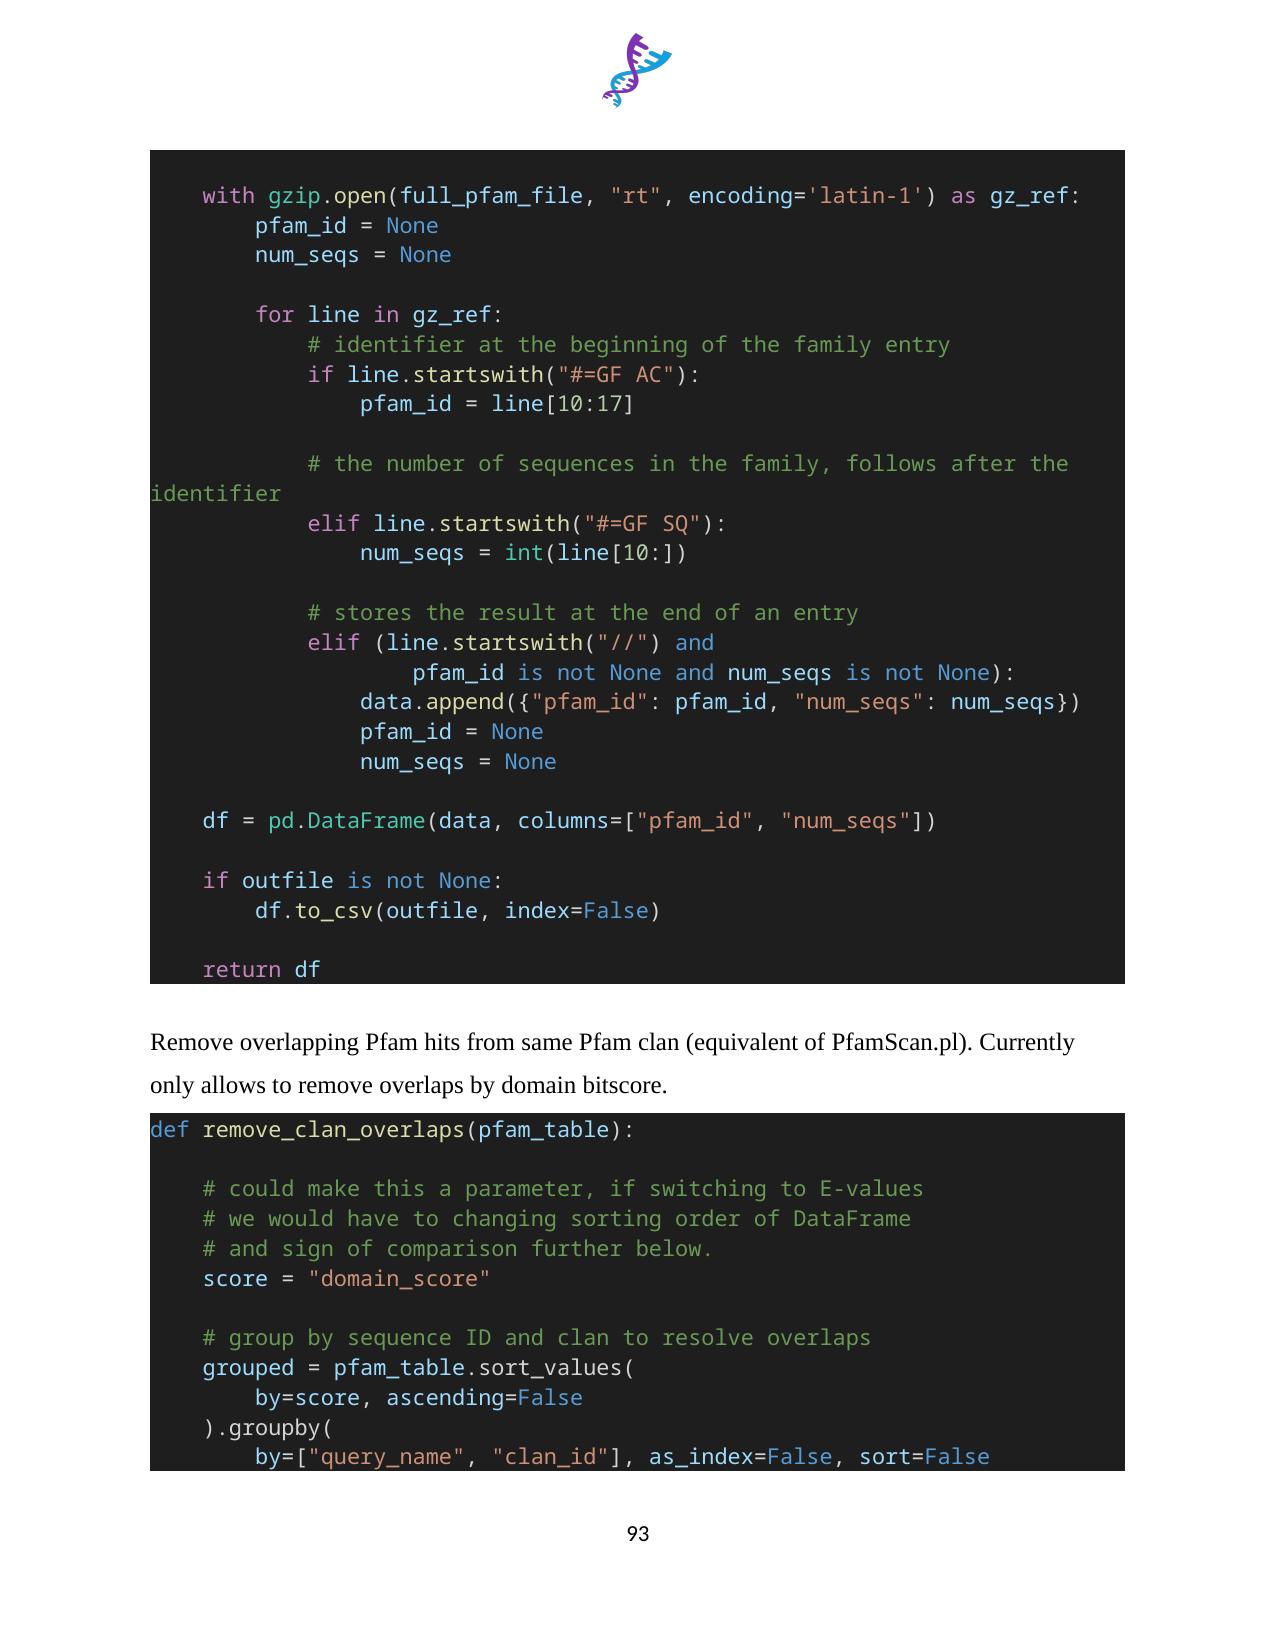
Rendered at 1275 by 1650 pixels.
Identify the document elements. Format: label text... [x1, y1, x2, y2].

text data.append({"pfam_id": pfam_id, "num_seqs": num_seqs}) [150, 686, 1125, 716]
text by=["query_name", "clan_id"], as_index=False, sort=False [150, 1441, 1125, 1471]
text # stores the result at the end of an entry [150, 597, 1125, 627]
text pfam_id = None [150, 209, 1125, 239]
text # the number of sequences in the family, follows after the identifier [150, 448, 1125, 507]
picture [602, 33, 672, 109]
text df.to_csv(outfile, index=False) [150, 895, 1125, 924]
text def remove_clan_overlaps(pfam_table): [150, 1113, 1125, 1143]
text with gzip.open(full_pfam_file, "rt", encoding='latin-1') as gz_ref: [150, 180, 1125, 209]
text # identifier at the beginning of the family entry [150, 329, 1125, 358]
text elif line.startswith("#=GF SQ"): [150, 507, 1125, 537]
text # and sign of comparison further below. [150, 1233, 1125, 1262]
text num_seqs = int(line[10:]) [150, 537, 1125, 567]
text # could make this a parameter, if switching to E-values [150, 1173, 1125, 1203]
text grouped = pfam_table.sort_values( [150, 1352, 1125, 1382]
text # group by sequence ID and clan to resolve overlaps [150, 1322, 1125, 1352]
text num_seqs = None [150, 746, 1125, 776]
text pfam_id = None [150, 716, 1125, 746]
text pfam_id = line[10:17] [150, 388, 1125, 418]
text return df [150, 954, 1125, 984]
text by=score, ascending=False [150, 1382, 1125, 1411]
text num_seqs = None [150, 239, 1125, 269]
text if outfile is not None: [150, 865, 1125, 895]
text df = pd.DataFrame(data, columns=["pfam_id", "num_seqs"]) [150, 805, 1125, 835]
text # we would have to changing sorting order of DataFrame [150, 1203, 1125, 1233]
text pfam_id is not None and num_seqs is not None): [150, 656, 1125, 686]
text ).groupby( [150, 1411, 1125, 1441]
text for line in gz_ref: [150, 299, 1125, 329]
text elif (line.startswith("//") and [150, 627, 1125, 656]
text if line.startswith("#=GF AC"): [150, 358, 1125, 388]
text score = "domain_score" [150, 1262, 1125, 1292]
text Remove overlapping Pfam hits from same Pfam clan (equivalent of PfamScan.pl). Currently only allows to remove overlaps by domain bitscore. [150, 1027, 1125, 1099]
